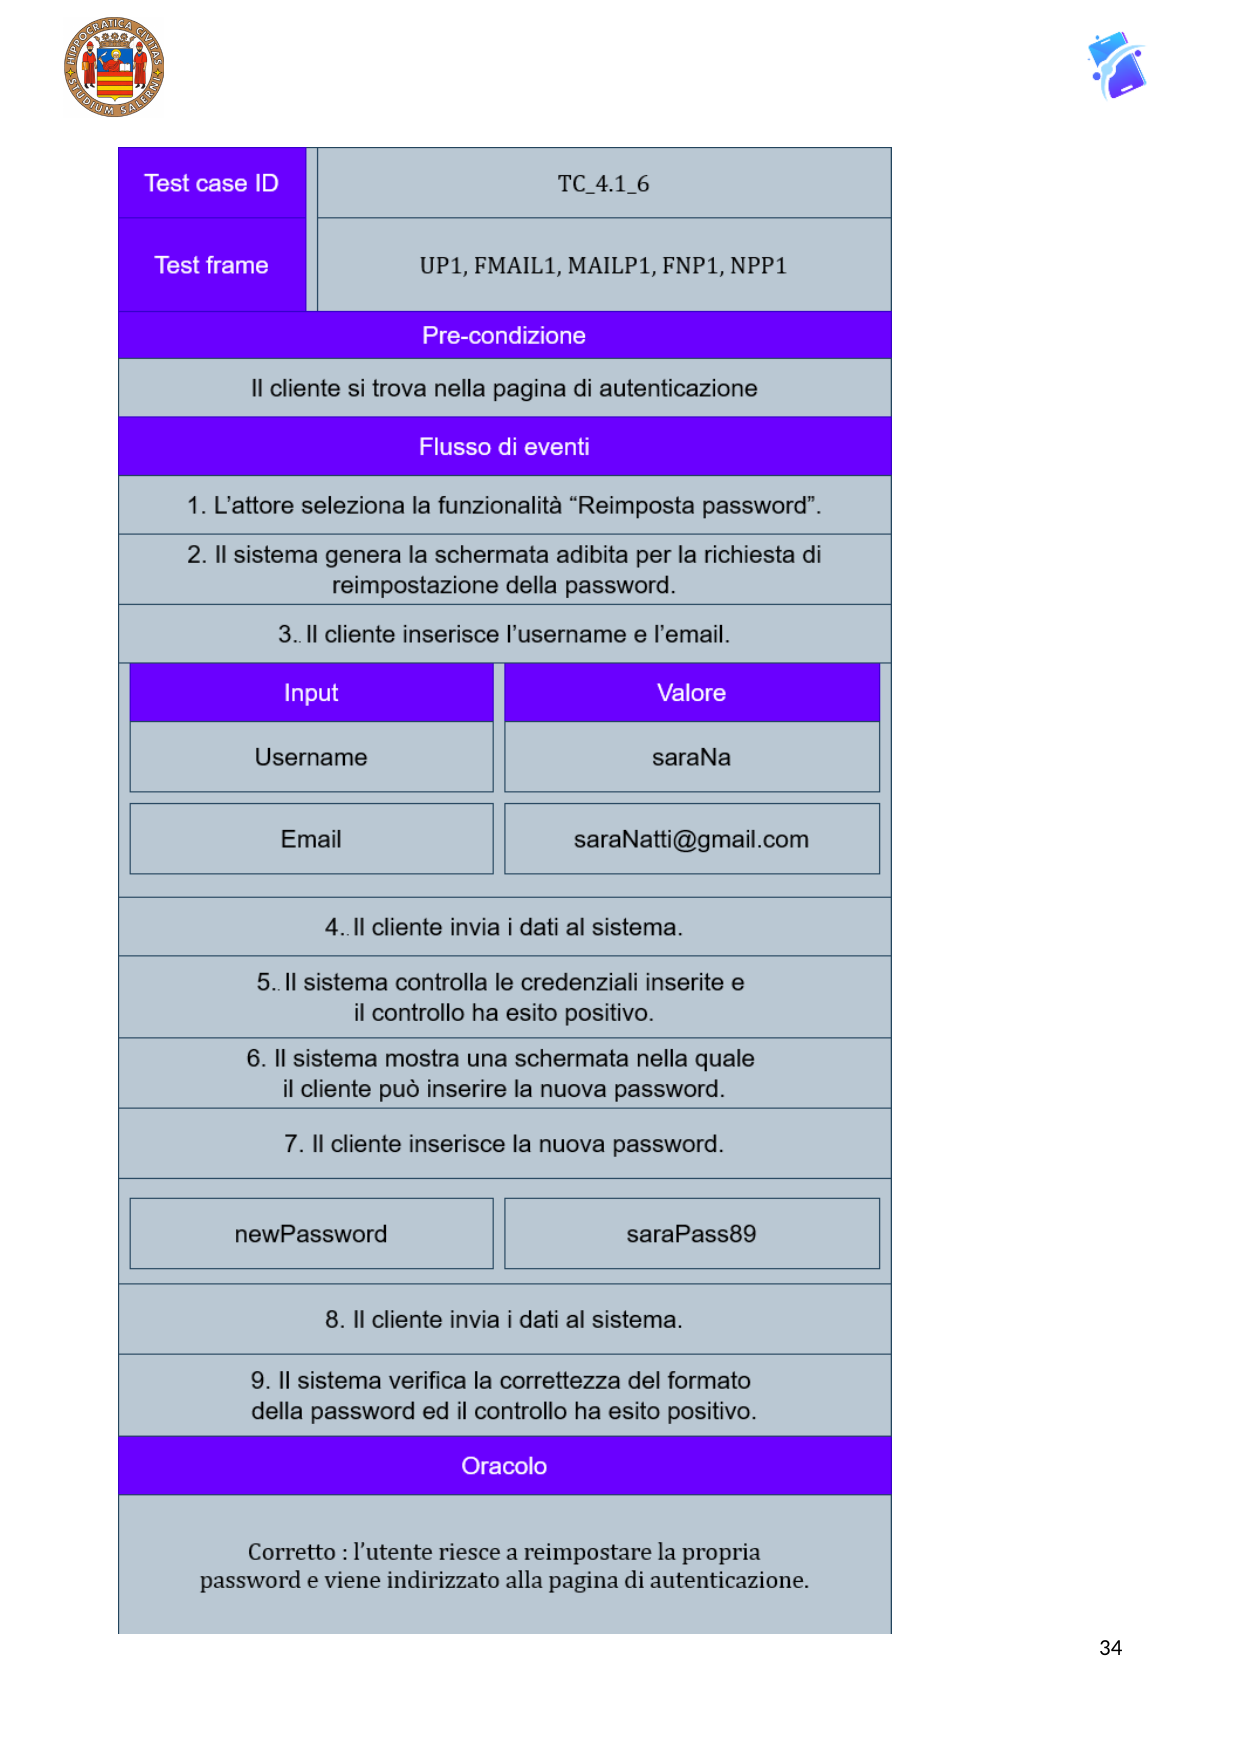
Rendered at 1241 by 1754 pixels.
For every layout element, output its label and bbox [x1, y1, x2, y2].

picture [118, 147, 892, 1634]
picture [1061, 11, 1174, 133]
picture [63, 17, 164, 118]
